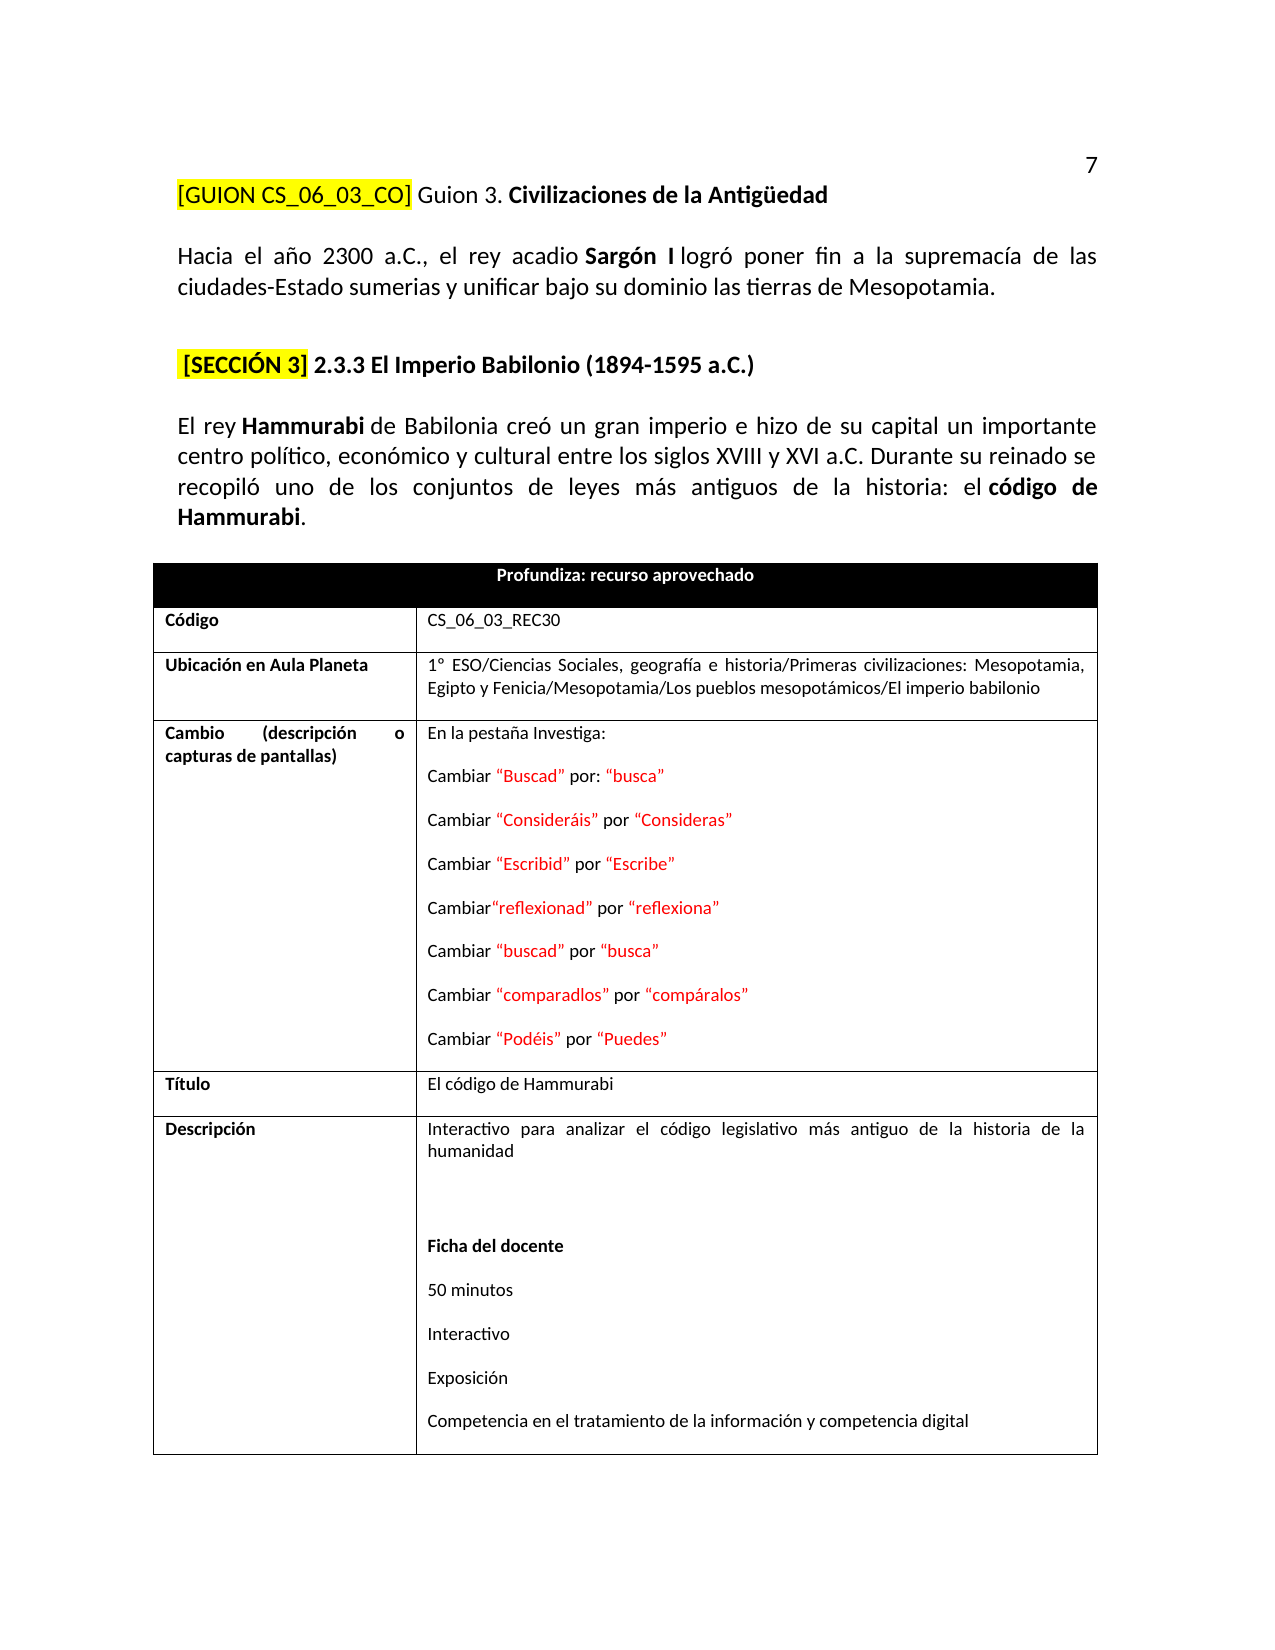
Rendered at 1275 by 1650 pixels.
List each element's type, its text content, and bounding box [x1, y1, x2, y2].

subtitle [SECCIÓN 3] 2.3.3 El Imperio Babilonio (1894-1595 a.C.) [308, 349, 1035, 379]
table_cell Cambio (descripción o capturas de pantallas) [154, 721, 416, 1071]
table_cell Descripción [154, 1117, 416, 1453]
table_cell CS_06_03_REC30 [417, 608, 1097, 652]
table_cell 1º ESO/Ciencias Sociales, geografía e historia/Primeras civilizaciones: Mesopotamia, Egipto y Fenicia/Mesopotamia/Los pueblos mesopotámicos/El imperio babilonio [417, 653, 1097, 720]
table_cell El código de Hammurabi [417, 1072, 1097, 1116]
text Hacia el año 2300 a.C., el rey acadio Sargón I logró poner fin a la supremacía de las ciudades-Estado sumerias y unificar bajo su dominio las tierras de Mesopotamia. [177, 240, 1098, 301]
table_cell Código [154, 608, 416, 652]
table_cell En la pestaña Investiga: Cambiar “Buscad” por: “busca” Cambiar “Consideráis” por “Consideras” Cambiar “Escribid” por “Escribe” Cambiar“reflexionad” por “reflexiona” Cambiar “buscad” por “busca” Cambiar “comparadlos” por “compáralos” Cambiar “Podéis” por “Puedes” [417, 721, 1097, 1071]
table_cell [417, 1117, 1097, 1453]
table_cell Ubicación en Aula Planeta [154, 653, 416, 720]
table_cell Título [154, 1072, 416, 1116]
text El rey Hammurabi de Babilonia creó un gran imperio e hizo de su capital un importante centro político, económico y cultural entre los siglos XVIII y XVI a.C. Durante su reinado se recopiló uno de los conjuntos de leyes más antiguos de la historia: el código de Hammurabi. [177, 410, 1098, 532]
table_header Profundiza: recurso aprovechado [154, 564, 1097, 607]
